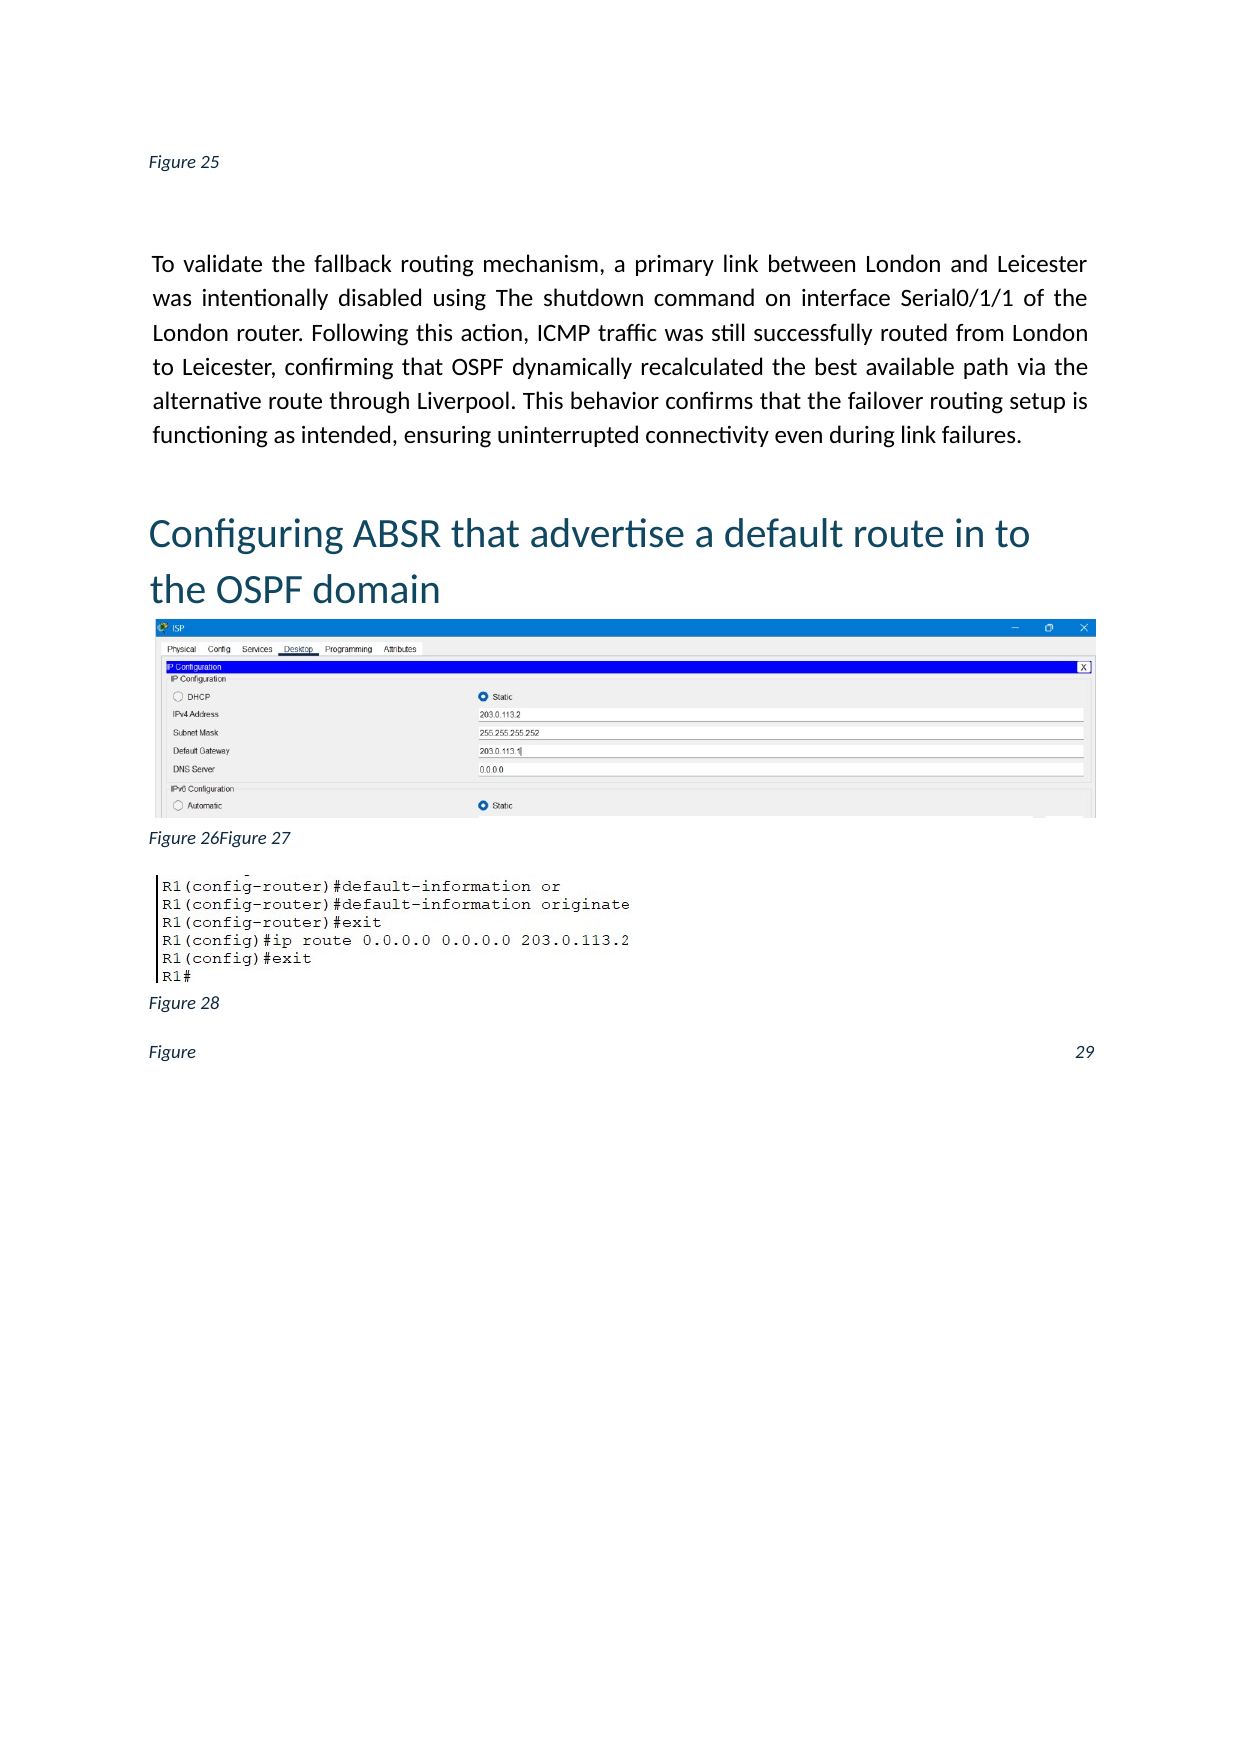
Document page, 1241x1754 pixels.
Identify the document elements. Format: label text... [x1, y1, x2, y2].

text To validate the fallback routing mechanism, a primary link between London and Leicester was intentionally disabled using The shutdown command on interface Serial0/1/1 of the London router. Following this action, ICMP traffic was still successfully routed from London to Leicester, confirming that OSPF dynamically recalculated the best available path via the alternative route through Liverpool. This behavior confirms that the failover routing setup is functioning as intended, ensuring uninterrupted connectivity even during link failures. [151, 248, 1089, 450]
picture [155, 619, 1096, 818]
picture [155, 875, 1096, 983]
text Figure 26Figure 27 [148, 826, 1096, 849]
text Figure 28 [148, 991, 1096, 1014]
text Figure 25 [148, 150, 1096, 173]
subtitle Configuring ABSR that advertise a default route in to the OSPF domain [148, 507, 1096, 614]
text Figure 29 [148, 1041, 1096, 1063]
